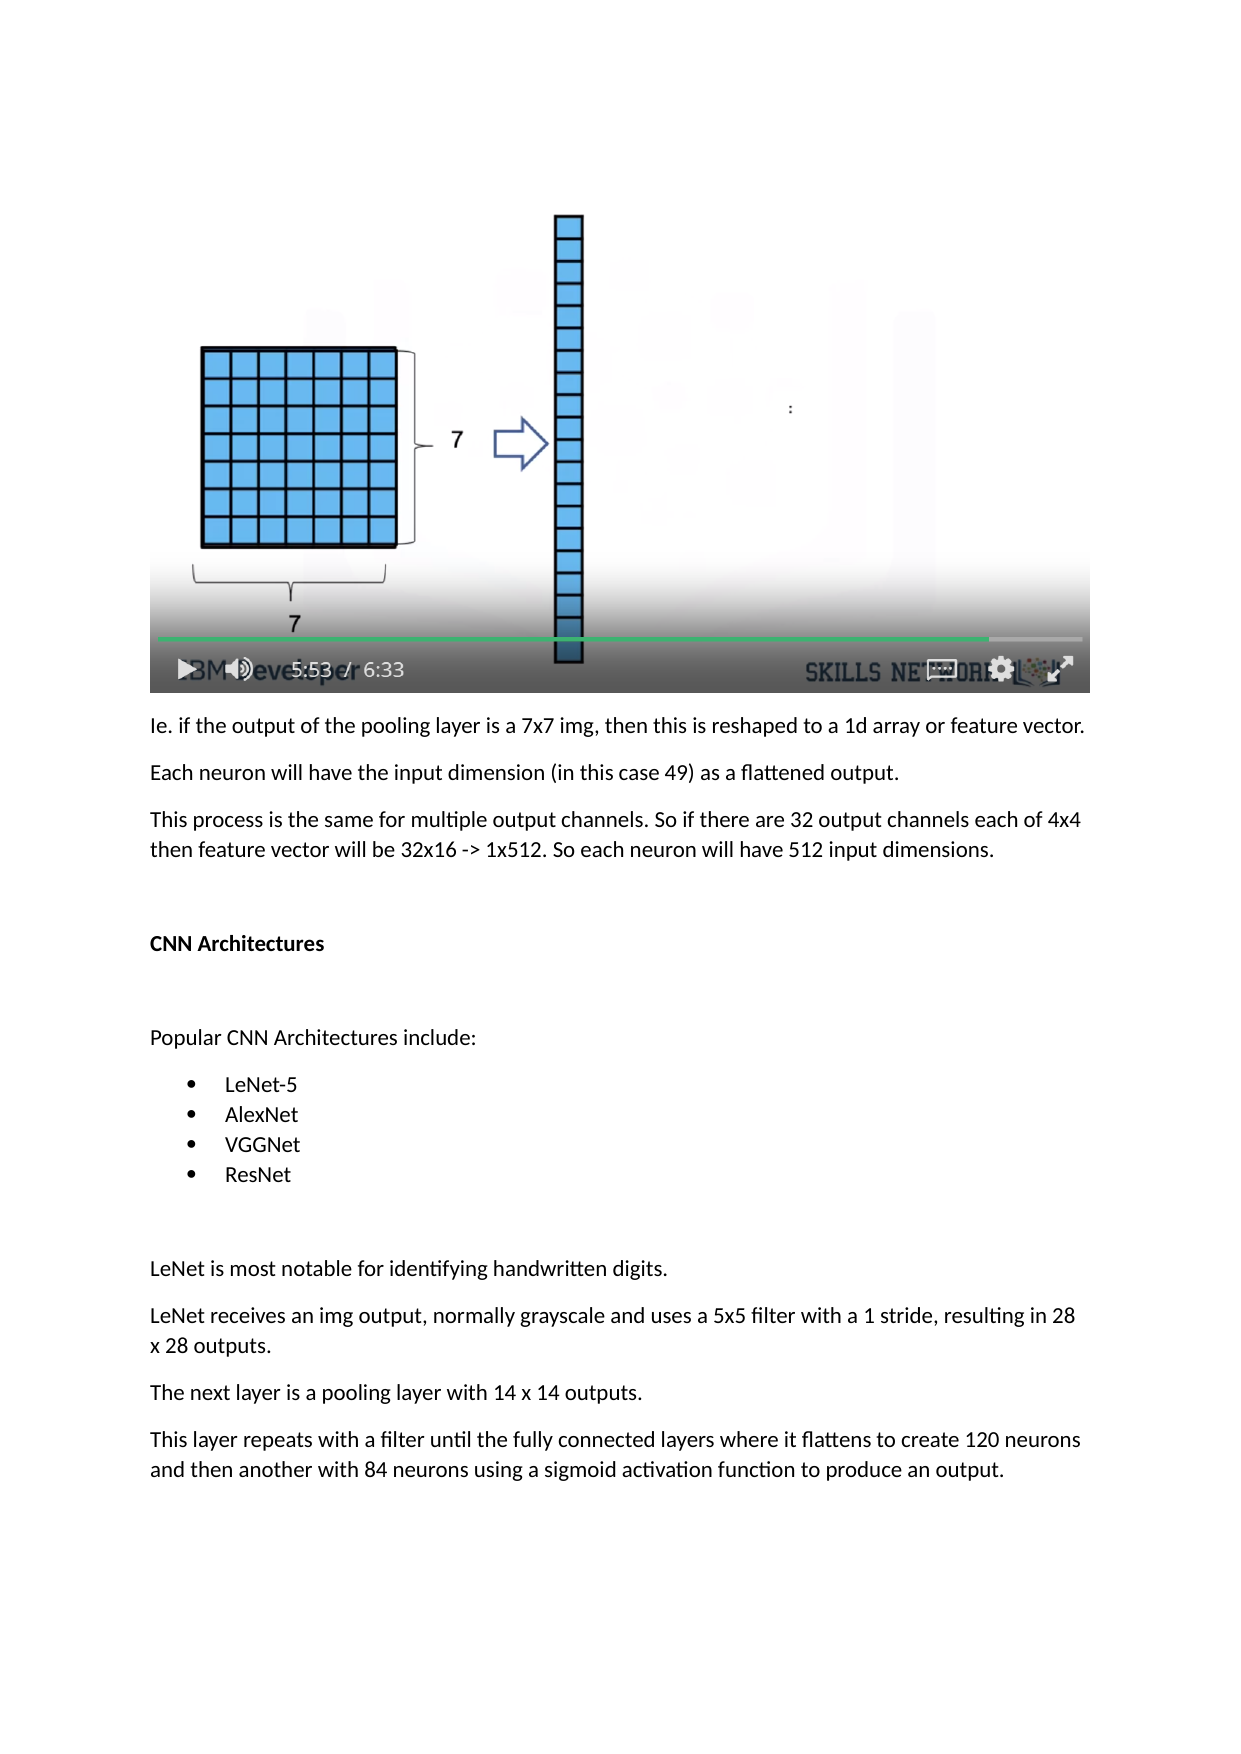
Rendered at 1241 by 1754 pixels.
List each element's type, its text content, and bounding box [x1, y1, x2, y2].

picture [150, 150, 1091, 693]
list AlexNet [187, 1100, 1090, 1128]
text This layer repeats with a filter until the fully connected layers where it flattens to create 120 neurons and then another with 84 neurons using a sigmoid activation function to produce an output. [150, 1425, 1090, 1483]
text Popular CNN Architectures include: [150, 1023, 1090, 1051]
text Each neuron will have the input dimension (in this case 49) as a flattened output. [150, 758, 1090, 786]
text Ie. if the output of the pooling layer is a 7x7 img, then this is reshaped to a 1d array or feature vector. [150, 711, 1090, 739]
list ResNet [187, 1160, 1090, 1188]
list LeNet-5 [187, 1070, 1090, 1098]
text The next layer is a pooling layer with 14 x 14 outputs. [150, 1378, 1090, 1406]
text LeNet receives an img output, normally grayscale and uses a 5x5 filter with a 1 stride, resulting in 28 x 28 outputs. [150, 1301, 1090, 1359]
text CNN Architectures [150, 929, 1090, 957]
text LeNet is most notable for identifying handwritten digits. [150, 1254, 1090, 1282]
list VGGNet [187, 1130, 1090, 1158]
text This process is the same for multiple output channels. So if there are 32 output channels each of 4x4 then feature vector will be 32x16 -> 1x512. So each neuron will have 512 input dimensions. [150, 805, 1090, 863]
